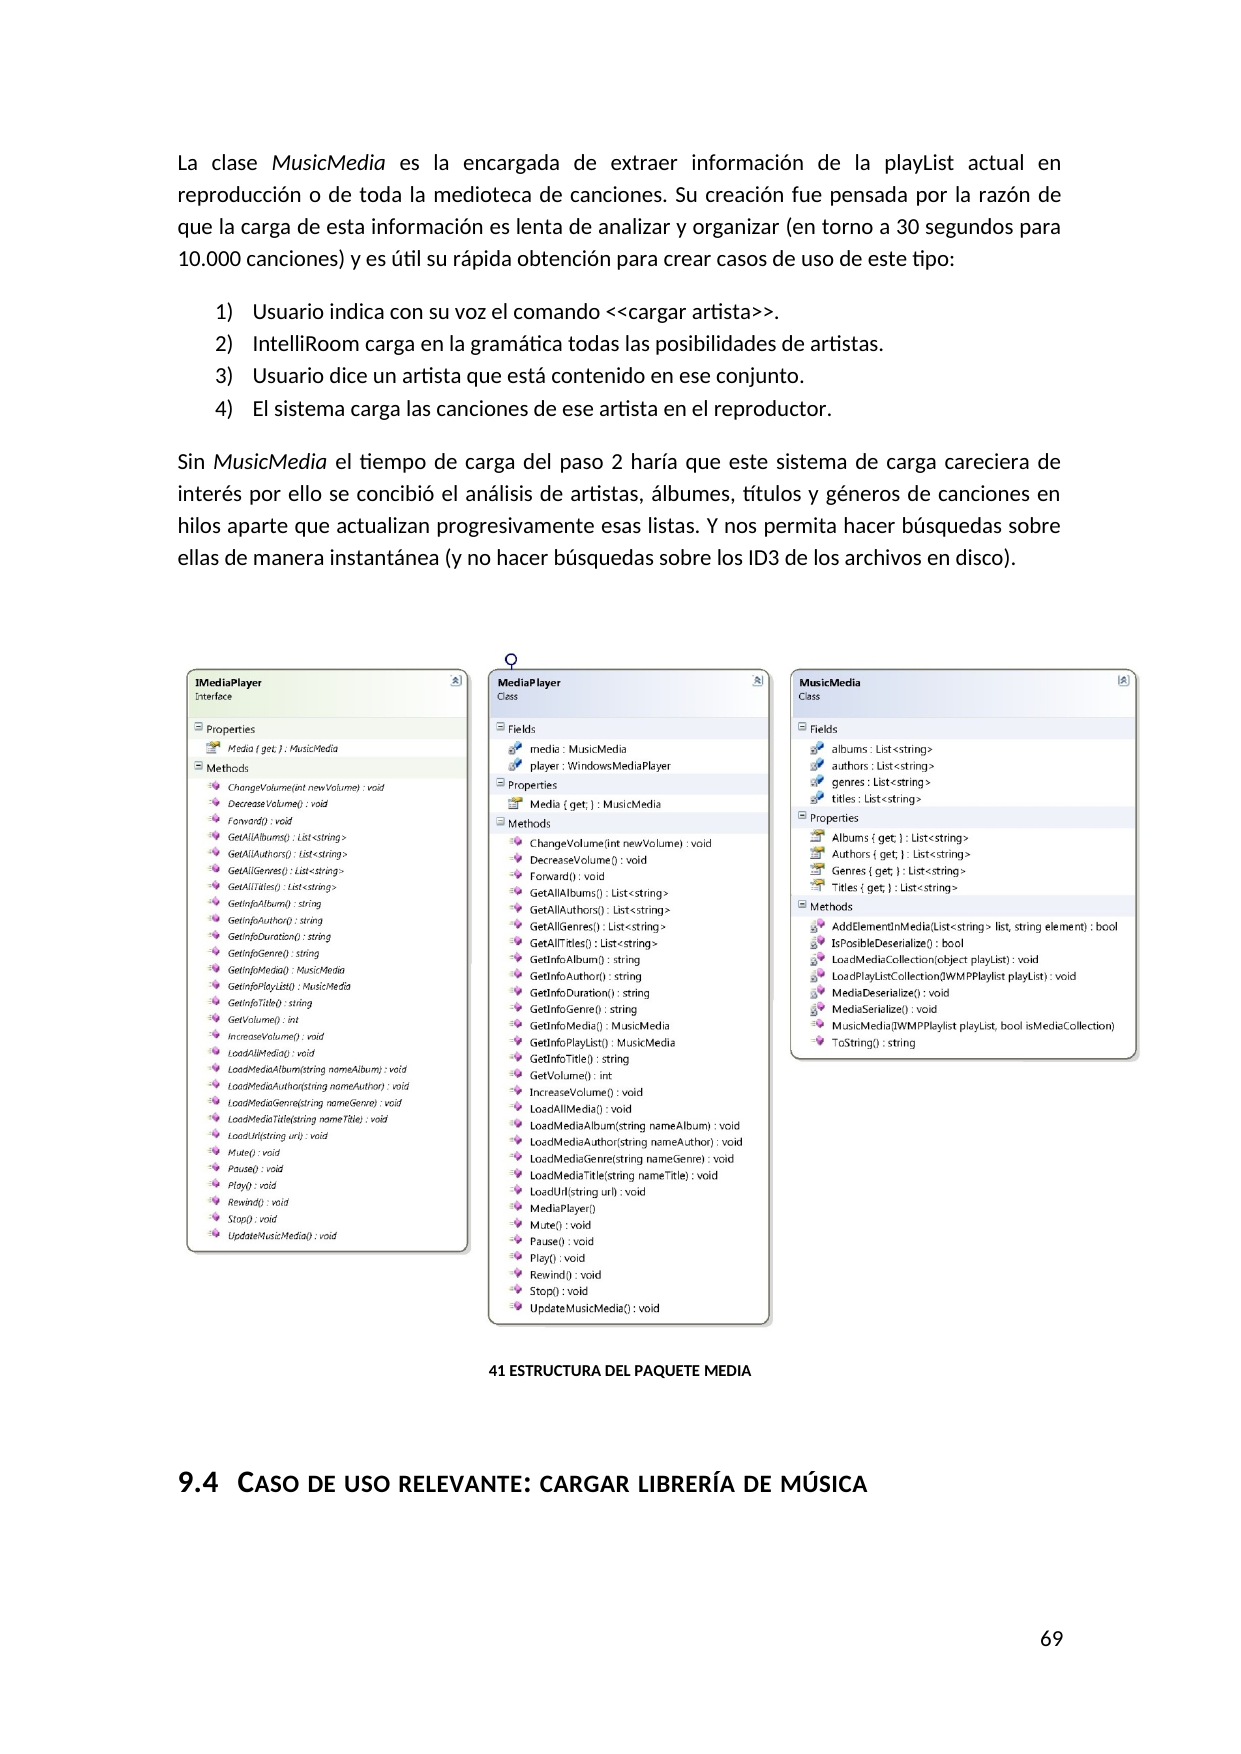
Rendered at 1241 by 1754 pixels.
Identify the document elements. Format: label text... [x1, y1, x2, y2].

picture [177, 649, 1148, 1336]
list Usuario indica con su voz el comando <<cargar artista>>. [215, 297, 1063, 325]
subtitle Caso de uso relevante: cargar librería de música [177, 1462, 1063, 1500]
list IntelliRoom carga en la gramática todas las posibilidades de artistas. [215, 329, 1063, 357]
list Usuario dice un artista que está contenido en ese conjunto. [215, 362, 1063, 389]
list El sistema carga las canciones de ese artista en el reproductor. [215, 394, 1063, 422]
text Sin MusicMedia el tiempo de carga del paso 2 haría que este sistema de carga careciera de interés por ello se concibió el análisis de artistas, álbumes, títulos y géneros de canciones en hilos aparte que actualizan progresivamente esas listas. Y nos permita hacer búsquedas sobre ellas de manera instantánea (y no hacer búsquedas sobre los ID3 de los archivos en disco). [177, 447, 1063, 571]
text La clase MusicMedia es la encargada de extraer información de la playList actual en reproducción o de toda la medioteca de canciones. Su creación fue pensada por la razón de que la carga de esta información es lenta de analizar y organizar (en torno a 30 segundos para 10.000 canciones) y es útil su rápida obtención para crear casos de uso de este tipo: [177, 148, 1063, 272]
